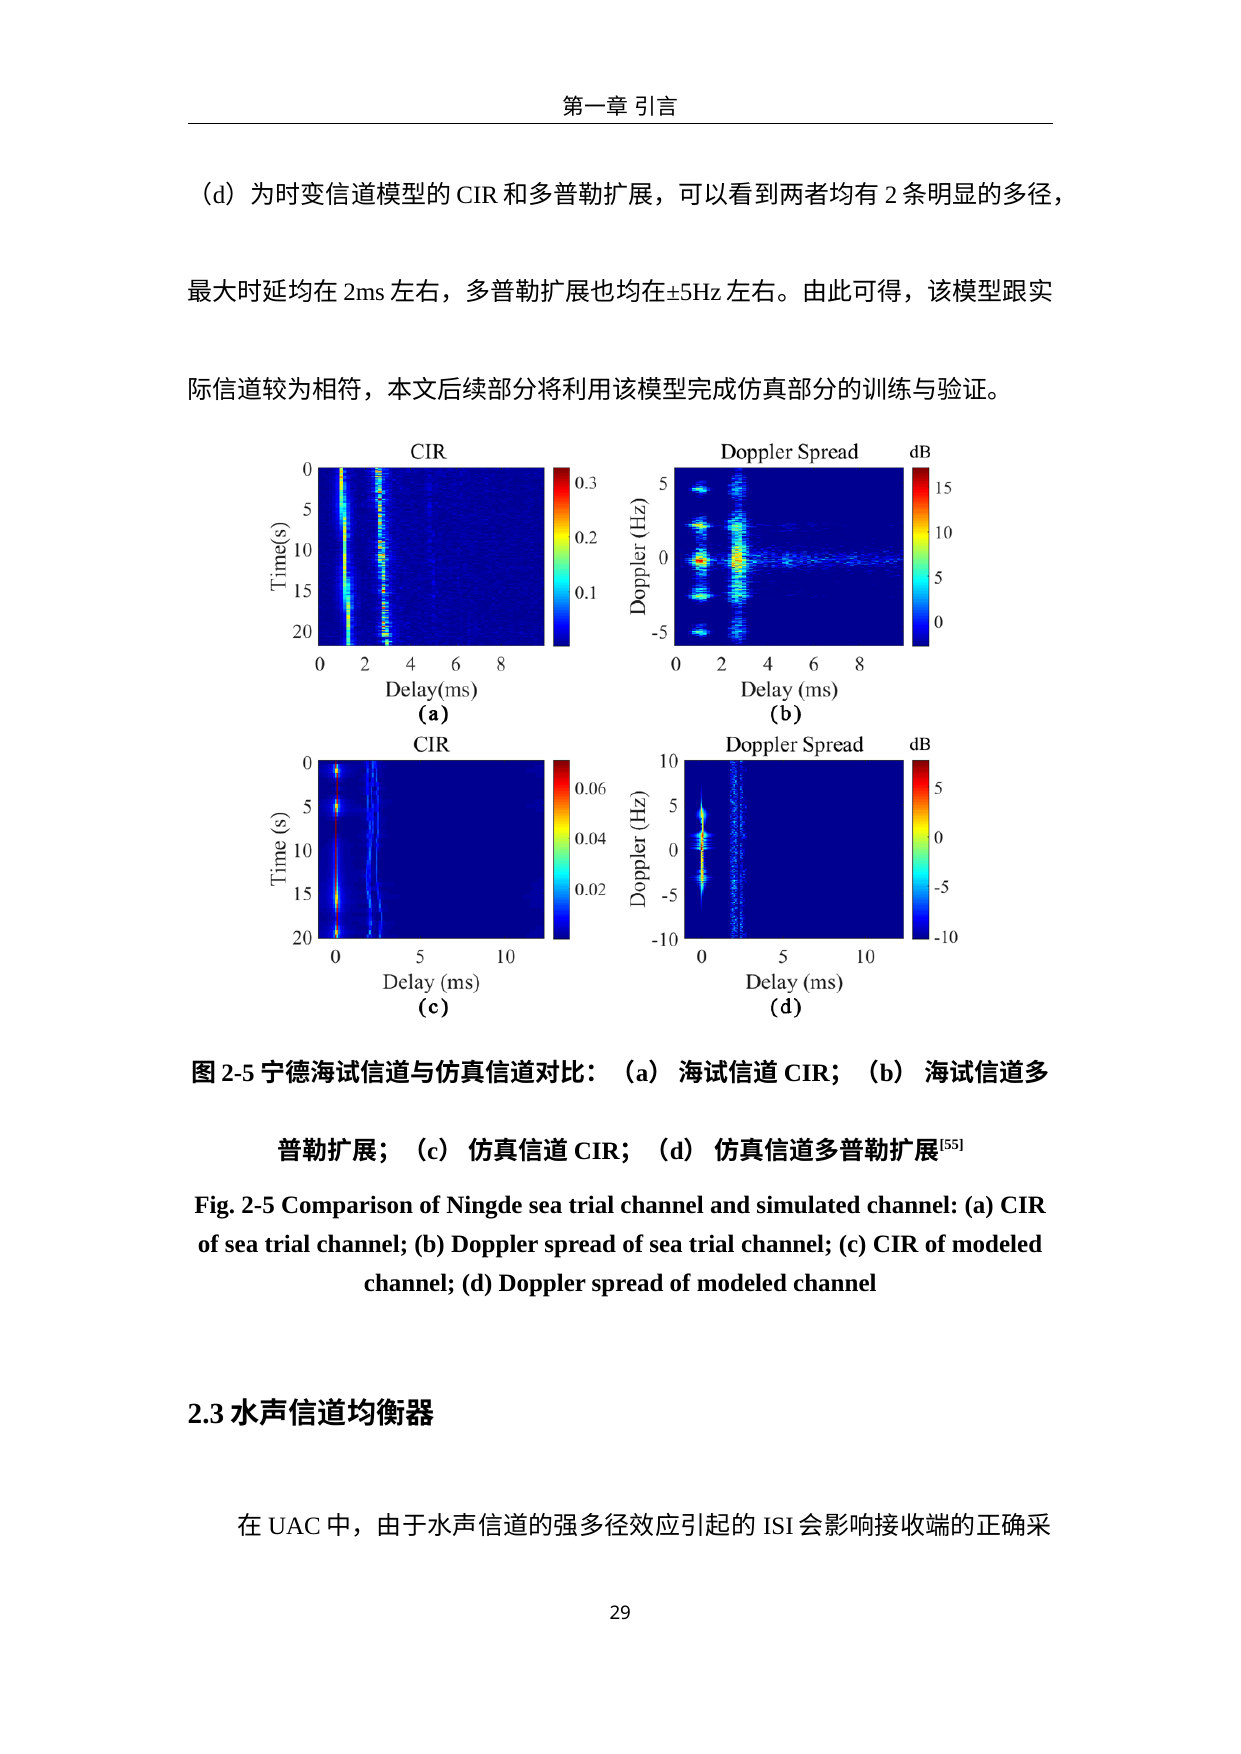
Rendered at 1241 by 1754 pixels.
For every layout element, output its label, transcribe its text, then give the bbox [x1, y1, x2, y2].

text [187, 160, 1053, 420]
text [187, 1491, 1053, 1556]
list Fig. 2-5 Comparison of Ningde sea trial channel and simulated channel: (a) CIR of sea trial channel; (b) Doppler spread of sea trial channel; (c) CIR of modeled channel; (d) Doppler spread of modeled channel [187, 1188, 1053, 1298]
picture [265, 437, 975, 1022]
list 图2-5 宁德海试信道与仿真信道对比：（a） 海试信道CIR；（b） 海试信道多普勒扩展；（c） 仿真信道CIR；（d） 仿真信道多普勒扩展[55] [187, 1038, 1053, 1181]
subtitle 2.3 水声信道均衡器 [187, 1378, 1053, 1443]
